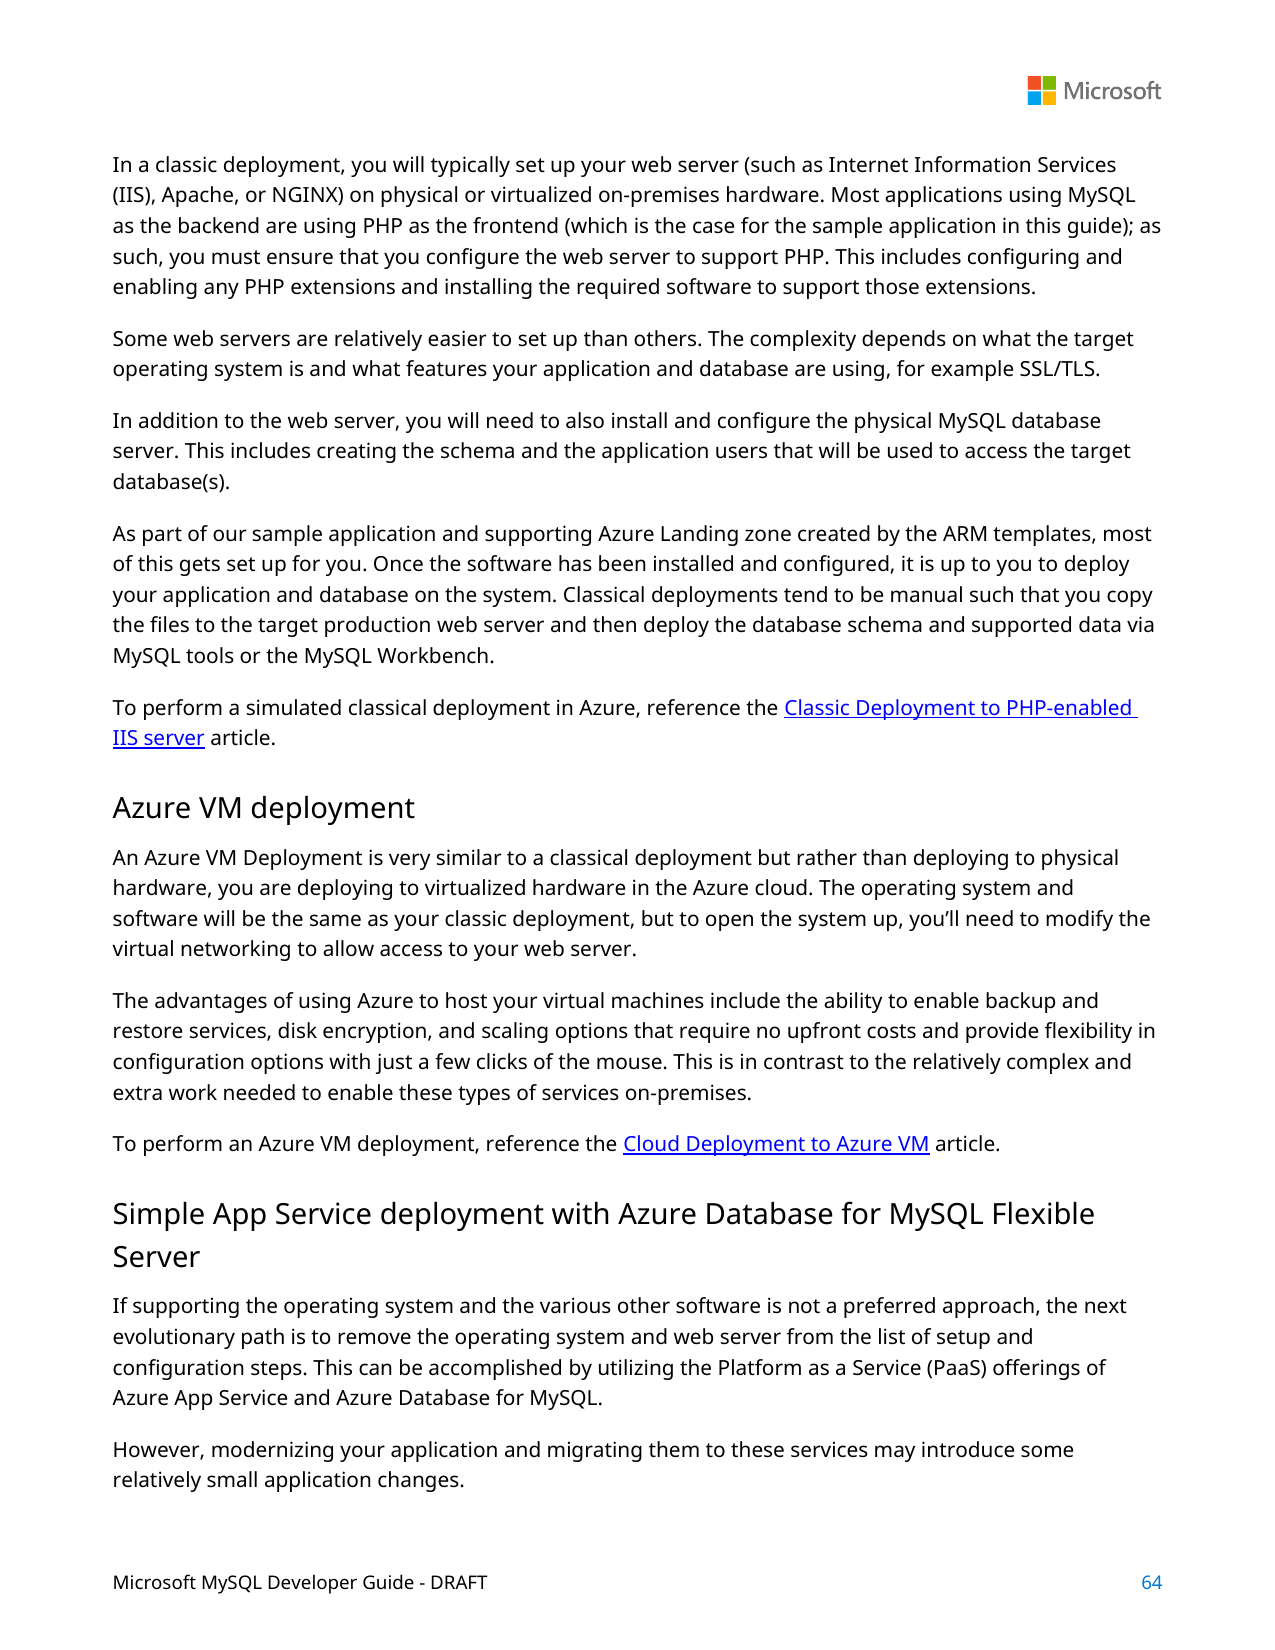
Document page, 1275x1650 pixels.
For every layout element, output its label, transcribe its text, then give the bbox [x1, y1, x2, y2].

subtitle Azure VM deployment [112, 787, 1162, 827]
text As part of our sample application and supporting Azure Landing zone created by the ARM templates, most of this gets set up for you. Once the software has been installed and configured, it is up to you to deploy your application and database on the system. Classical deployments tend to be manual such that you copy the files to the target production web server and then deploy the database schema and supported data via MySQL tools or the MySQL Workbench. [112, 519, 1162, 670]
text In addition to the web server, you will need to also install and configure the physical MySQL database server. This includes creating the schema and the application users that will be used to access the target database(s). [112, 406, 1162, 496]
subtitle Simple App Service deployment with Azure Database for MySQL Flexible Server [112, 1193, 1162, 1276]
text An Azure VM Deployment is very similar to a classical deployment but rather than deploying to physical hardware, you are deploying to virtualized hardware in the Azure cloud. The operating system and software will be the same as your classic deployment, but to open the system up, you’ll need to modify the virtual networking to allow access to your web server. [112, 843, 1162, 963]
text The advantages of using Azure to host your virtual machines include the ability to enable backup and restore services, disk encryption, and scaling options that require no upfront costs and provide flexibility in configuration options with just a few clicks of the mouse. This is in contrast to the relatively complex and extra work needed to enable these types of services on-premises. [112, 986, 1162, 1106]
picture [1026, 75, 1163, 107]
text To perform a simulated classical deployment in Azure, reference the Classic Deployment to PHP-enabled IIS server article. [112, 693, 1162, 752]
text However, modernizing your application and migrating them to these services may introduce some relatively small application changes. [112, 1435, 1162, 1494]
text If supporting the operating system and the various other software is not a preferred approach, the next evolutionary path is to remove the operating system and web server from the list of setup and configuration steps. This can be accomplished by utilizing the Platform as a Service (PaaS) offerings of Azure App Service and Azure Database for MySQL. [112, 1291, 1162, 1412]
text Some web servers are relatively easier to set up than others. The complexity depends on what the target operating system is and what features your application and database are using, for example SSL/TLS. [112, 324, 1162, 383]
text To perform an Azure VM deployment, reference the Cloud Deployment to Azure VM article. [112, 1129, 1162, 1158]
text In a classic deployment, you will typically set up your web server (such as Internet Information Services (IIS), Apache, or NGINX) on physical or virtualized on-premises hardware. Most applications using MySQL as the backend are using PHP as the frontend (which is the case for the sample application in this guide); as such, you must ensure that you configure the web server to support PHP. This includes configuring and enabling any PHP extensions and installing the required software to support those extensions. [112, 150, 1162, 301]
